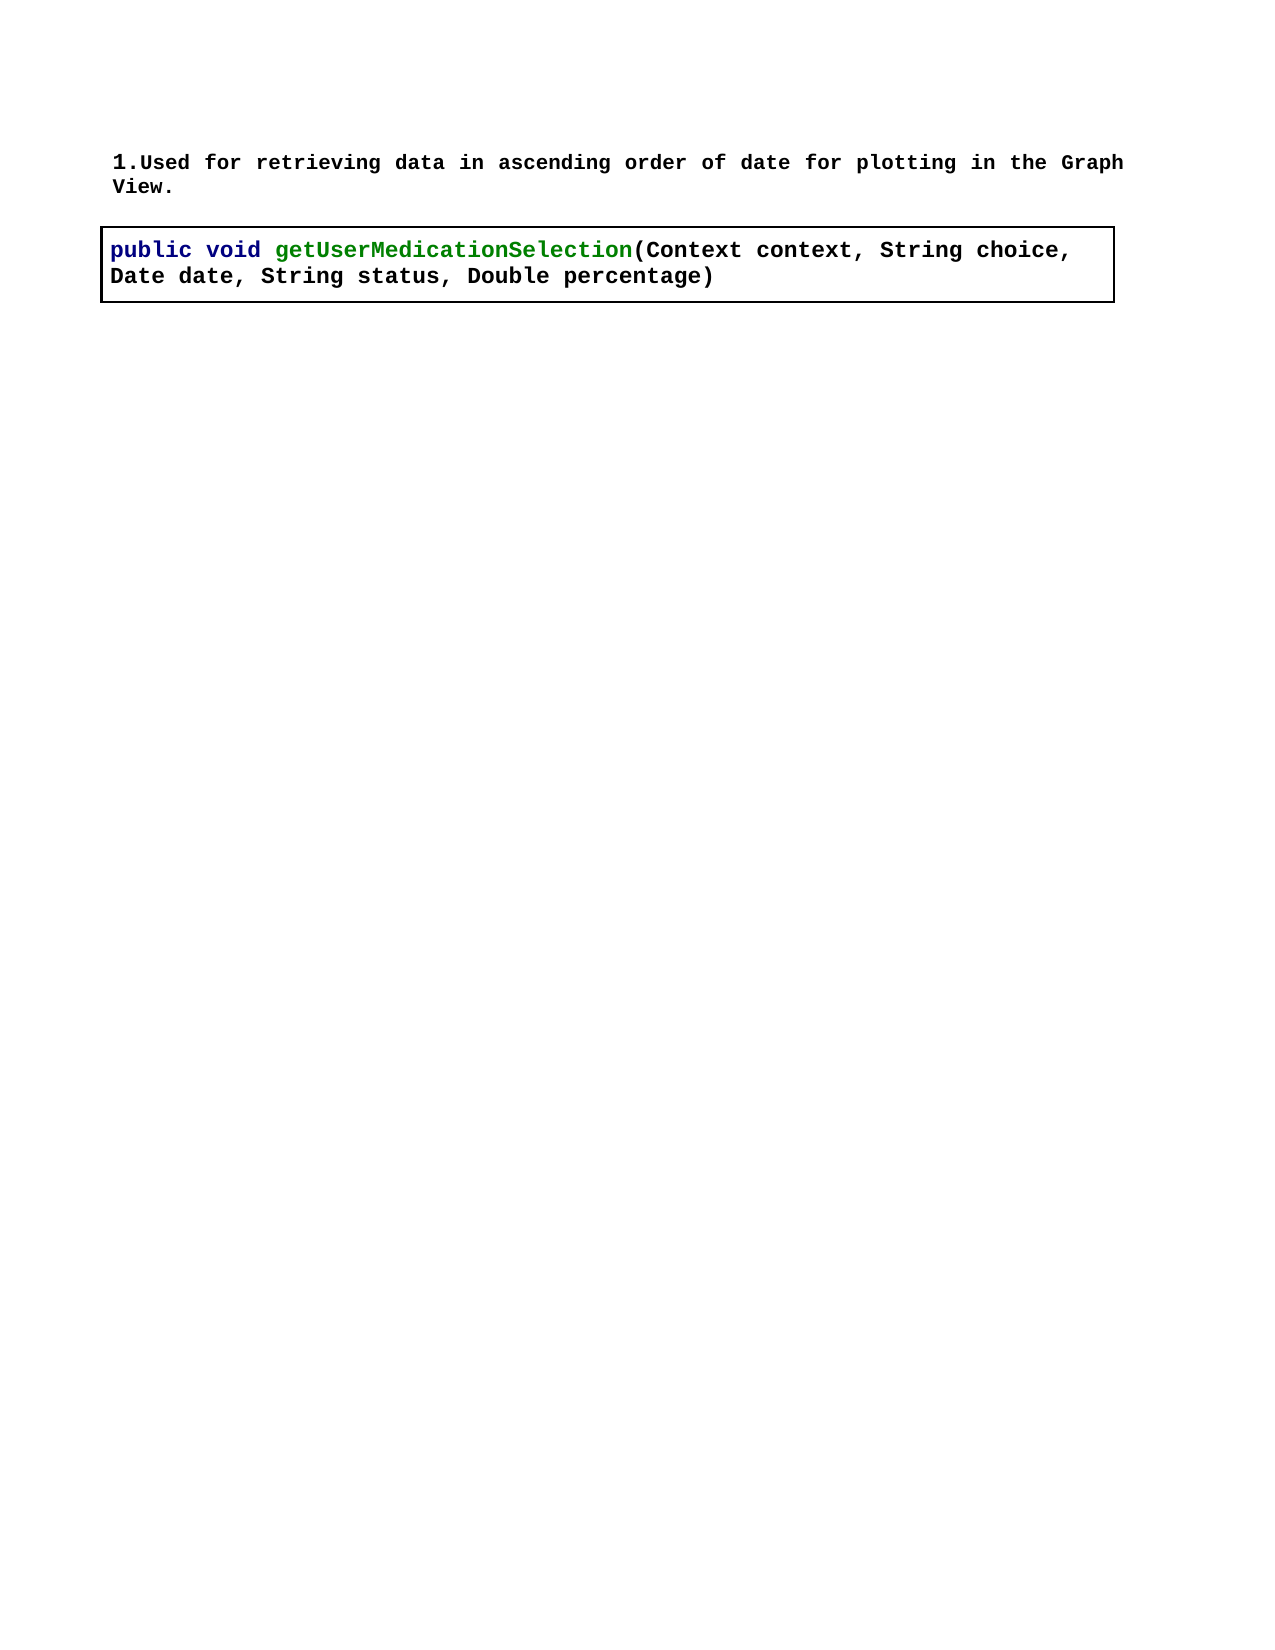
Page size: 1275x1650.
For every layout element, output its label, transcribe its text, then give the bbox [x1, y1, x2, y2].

text 1.Used for retrieving data in ascending order of date for plotting in the Graph View. [140, 175, 1125, 199]
table_header public void getUserMedicationSelection(Context context, String choice, Date date, String status, Double percentage) [103, 228, 1113, 301]
